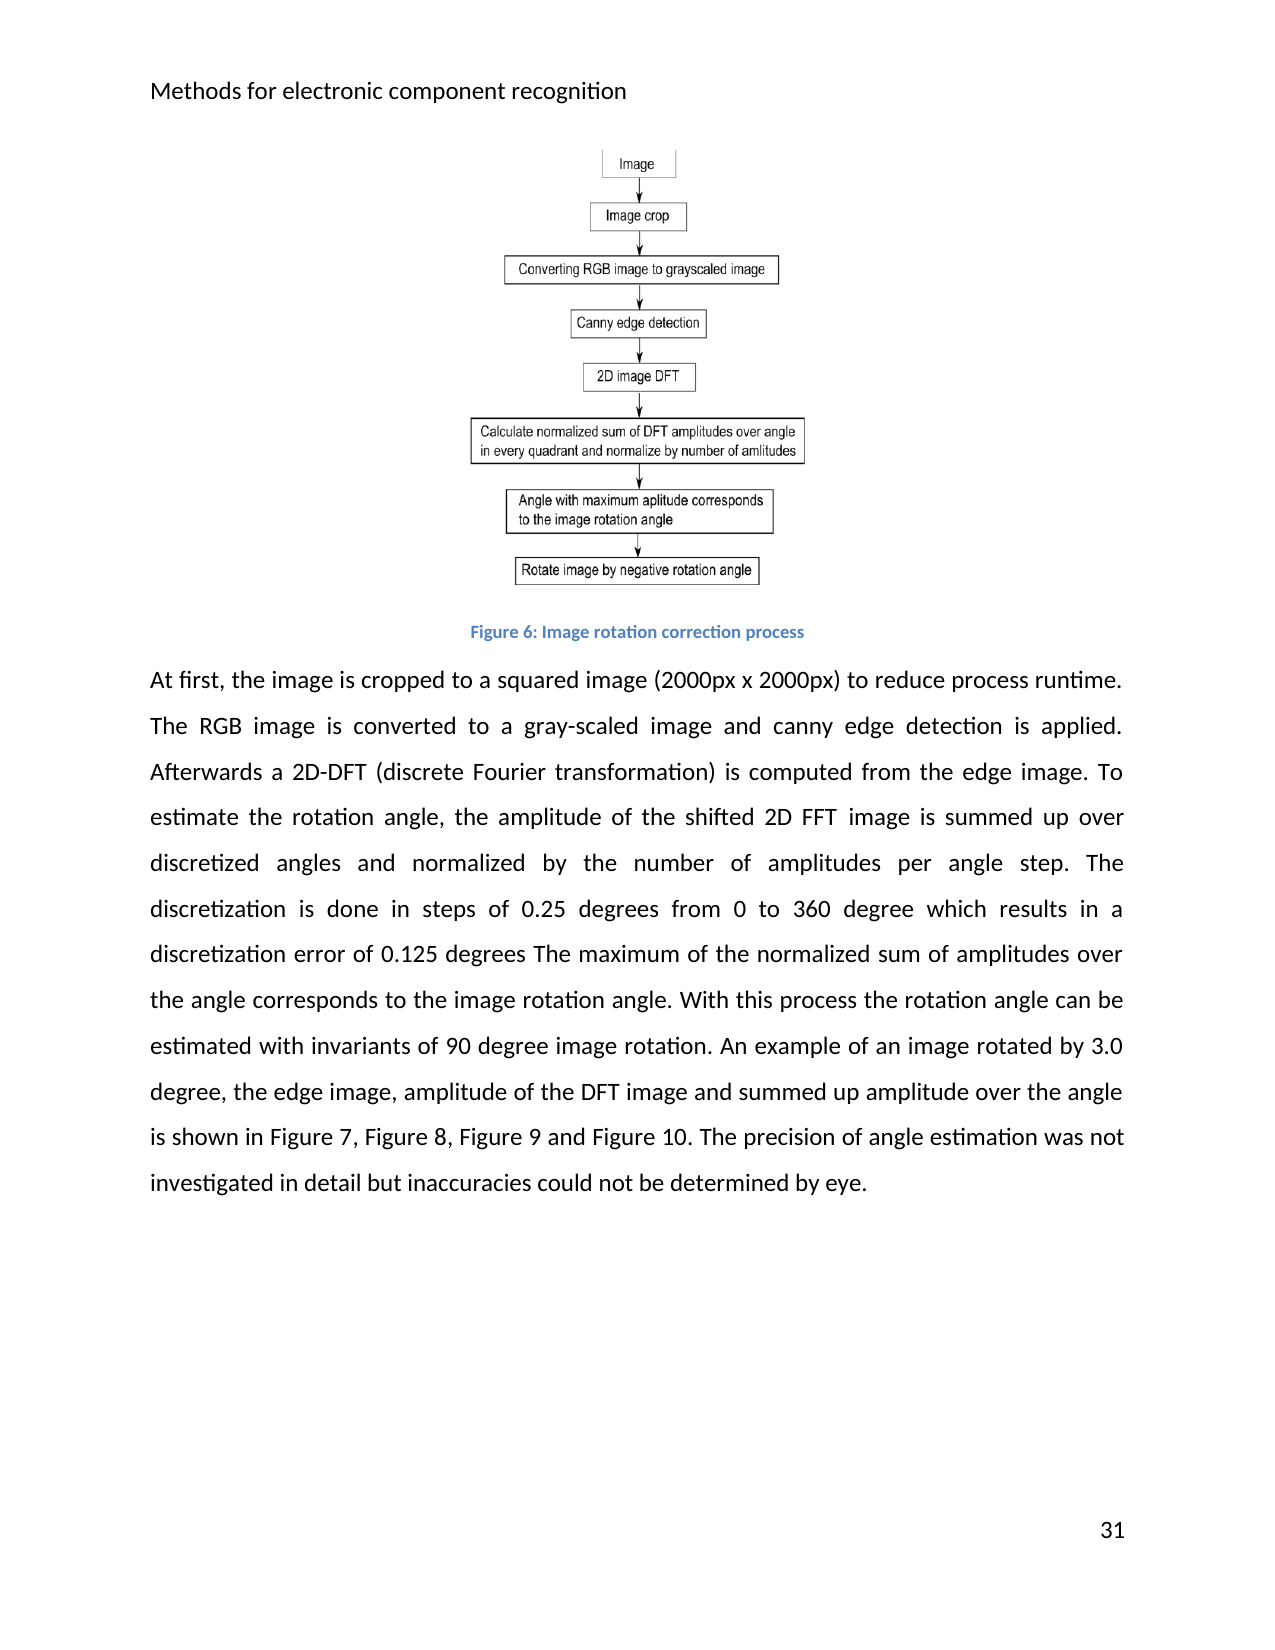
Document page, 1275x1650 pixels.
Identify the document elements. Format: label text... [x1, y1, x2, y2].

text At first, the image is cropped to a squared image (2000px x 2000px) to reduce process runtime. The RGB image is converted to a gray-scaled image and canny edge detection is applied. Afterwards a 2D-DFT (discrete Fourier transformation) is computed from the edge image. To estimate the rotation angle, the amplitude of the shifted 2D FFT image is summed up over discretized angles and normalized by the number of amplitudes per angle step. The discretization is done in steps of 0.25 degrees from 0 to 360 degree which results in a discretization error of 0.125 degrees The maximum of the normalized sum of amplitudes over the angle corresponds to the image rotation angle. With this process the rotation angle can be estimated with invariants of 90 degree image rotation. An example of an image rotated by 3.0 degree, the edge image, amplitude of the DFT image and summed up amplitude over the angle is shown in Figure 7, Figure 8, Figure 9 and Figure 10. The precision of angle estimation was not investigated in detail but inaccuracies could not be determined by eye. [150, 664, 1125, 1198]
picture [470, 150, 805, 585]
